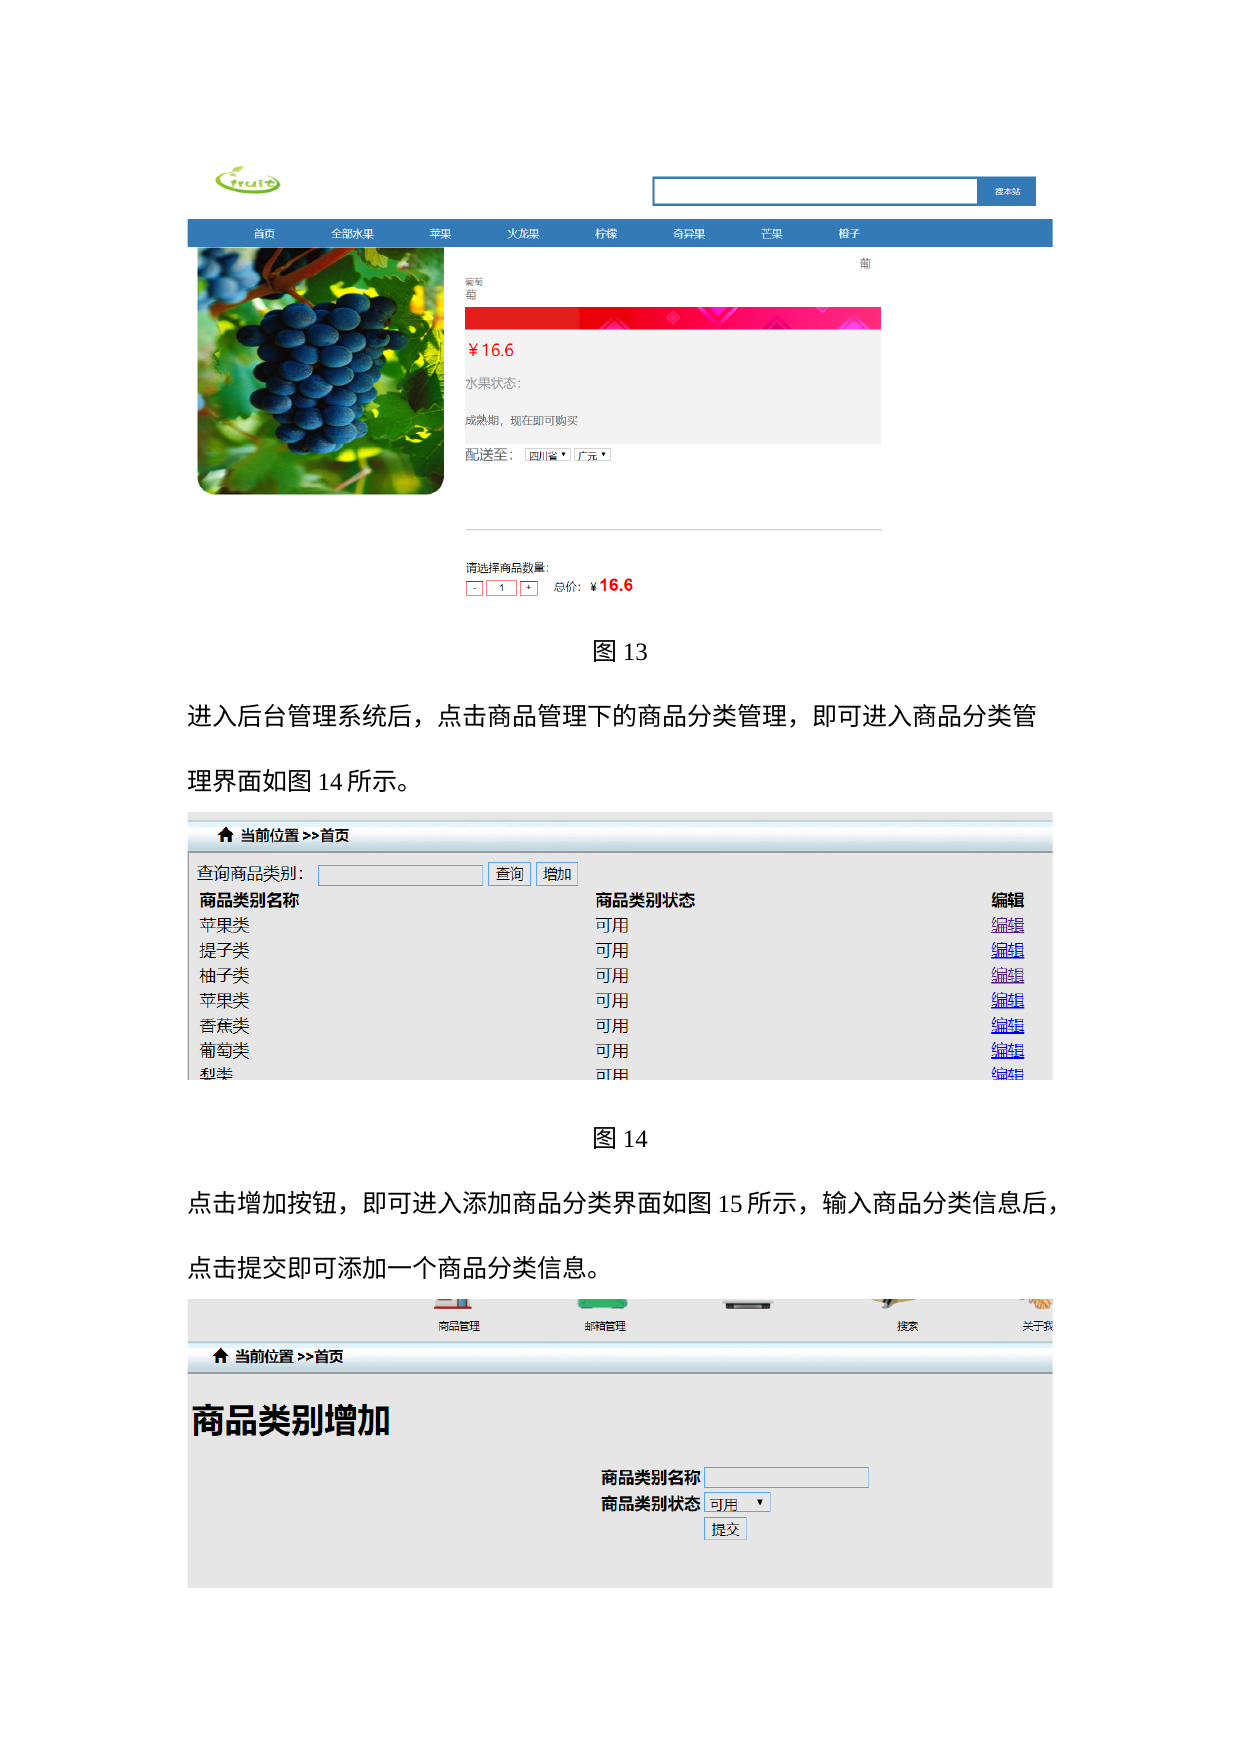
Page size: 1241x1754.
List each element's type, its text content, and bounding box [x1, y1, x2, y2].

picture [187, 1299, 1053, 1588]
text 点击增加按钮，即可进入添加商品分类界面如图15所示，输入商品分类信息后，点击提交即可添加一个商品分类信息。 [187, 1169, 1053, 1299]
picture [187, 812, 1053, 1080]
text 图13 [187, 617, 1053, 682]
text 图14 [187, 1104, 1053, 1169]
text 进入后台管理系统后，点击商品管理下的商品分类管理，即可进入商品分类管理界面如图14所示。 [187, 682, 1053, 812]
picture [187, 162, 1053, 599]
